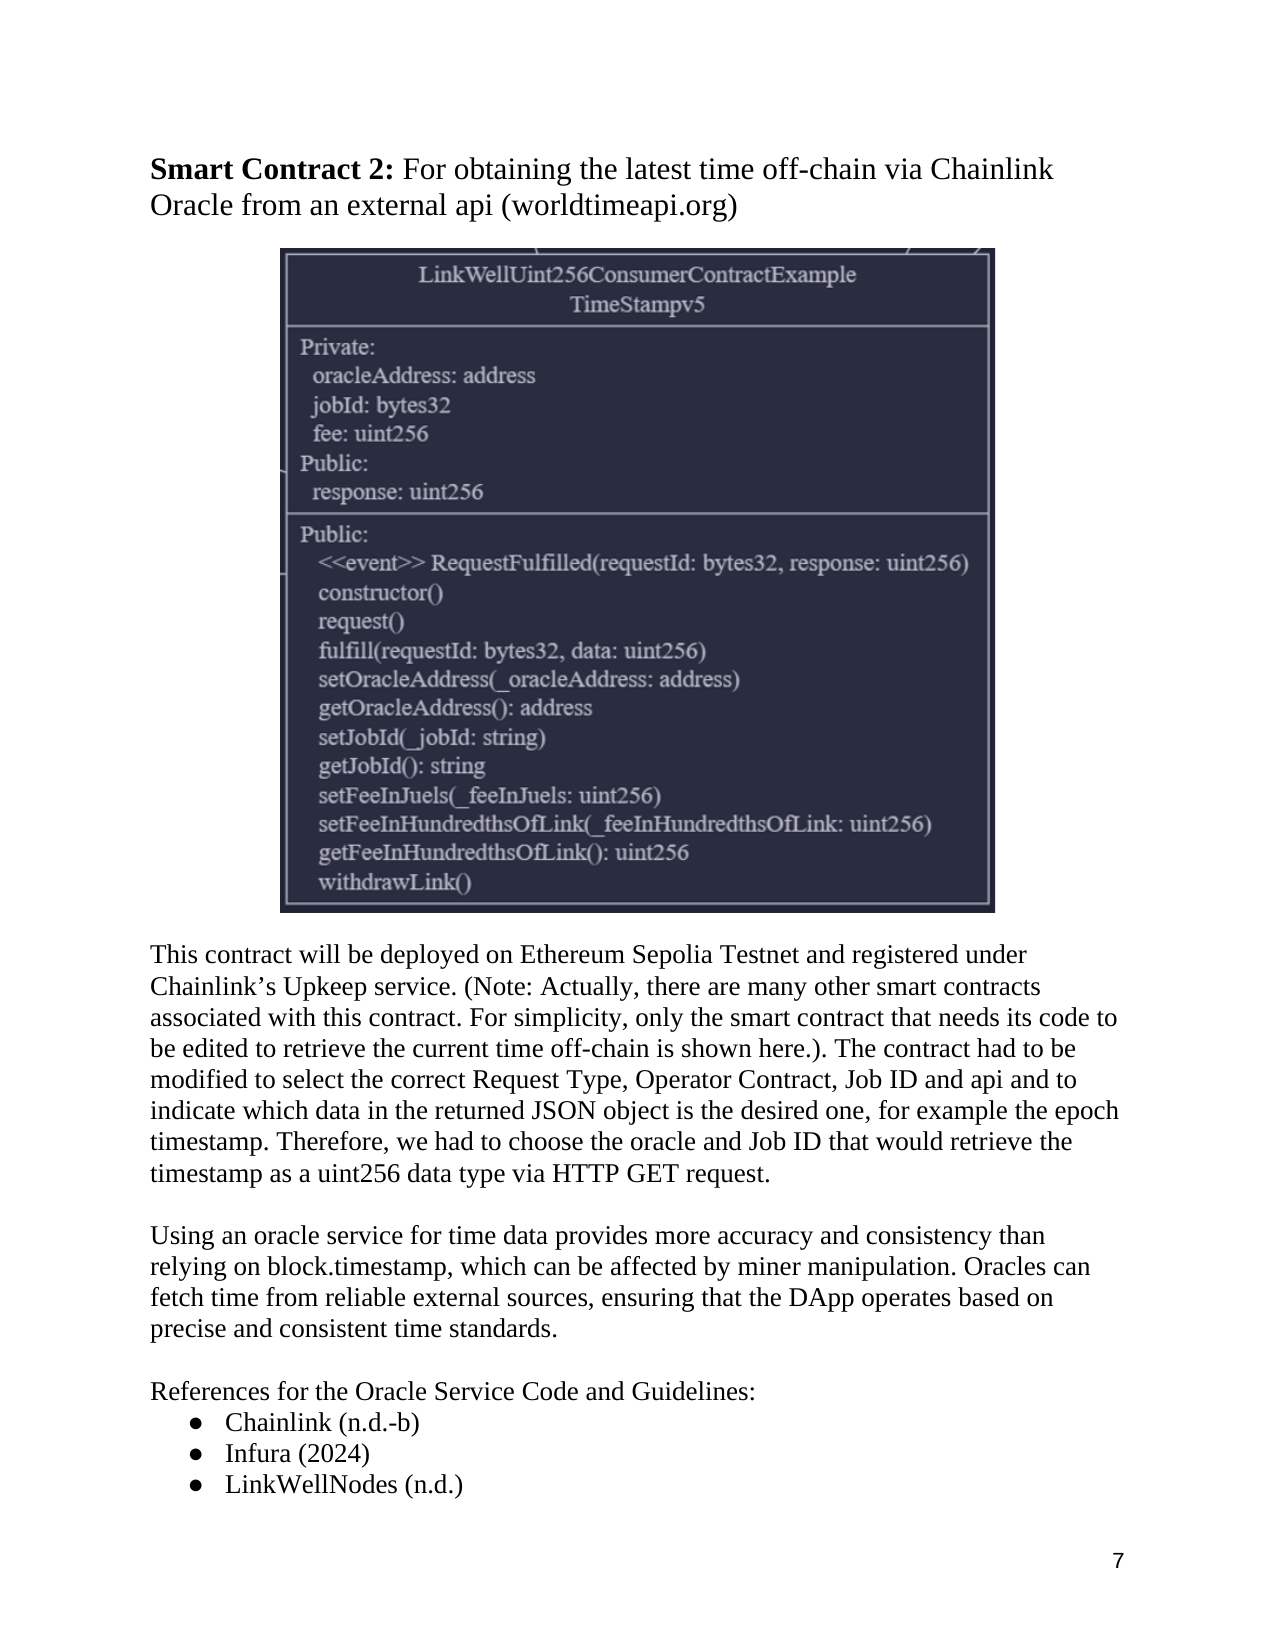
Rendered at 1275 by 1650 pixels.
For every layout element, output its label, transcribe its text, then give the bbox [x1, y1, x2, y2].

list LinkWellNodes (n.d.) [187, 1468, 1125, 1499]
picture [280, 248, 996, 913]
text References for the Oracle Service Code and Guidelines: [150, 1375, 1125, 1406]
text Using an oracle service for time data provides more accuracy and consistency than relying on block.timestamp, which can be affected by miner manipulation. Oracles can fetch time from reliable external sources, ensuring that the DApp operates based on precise and consistent time standards. [150, 1219, 1125, 1343]
list Infura (2024) [187, 1437, 1125, 1468]
text This contract will be deployed on Ethereum Sepolia Testnet and registered under Chainlink’s Upkeep service. (Note: Actually, there are many other smart contracts associated with this contract. For simplicity, only the smart contract that needs its code to be edited to retrieve the current time off-chain is shown here.). The contract had to be modified to select the correct Request Type, Operator Contract, Job ID and api and to indicate which data in the returned JSON object is the desired one, for example the epoch timestamp. Therefore, we had to choose the oracle and Job ID that would retrieve the timestamp as a uint256 data type via HTTP GET request. [150, 939, 1125, 1188]
text Smart Contract 2: For obtaining the latest time off-chain via Chainlink Oracle from an external api (worldtimeapi.org) [150, 150, 1125, 222]
list Chainlink (n.d.-b) [187, 1406, 1125, 1437]
